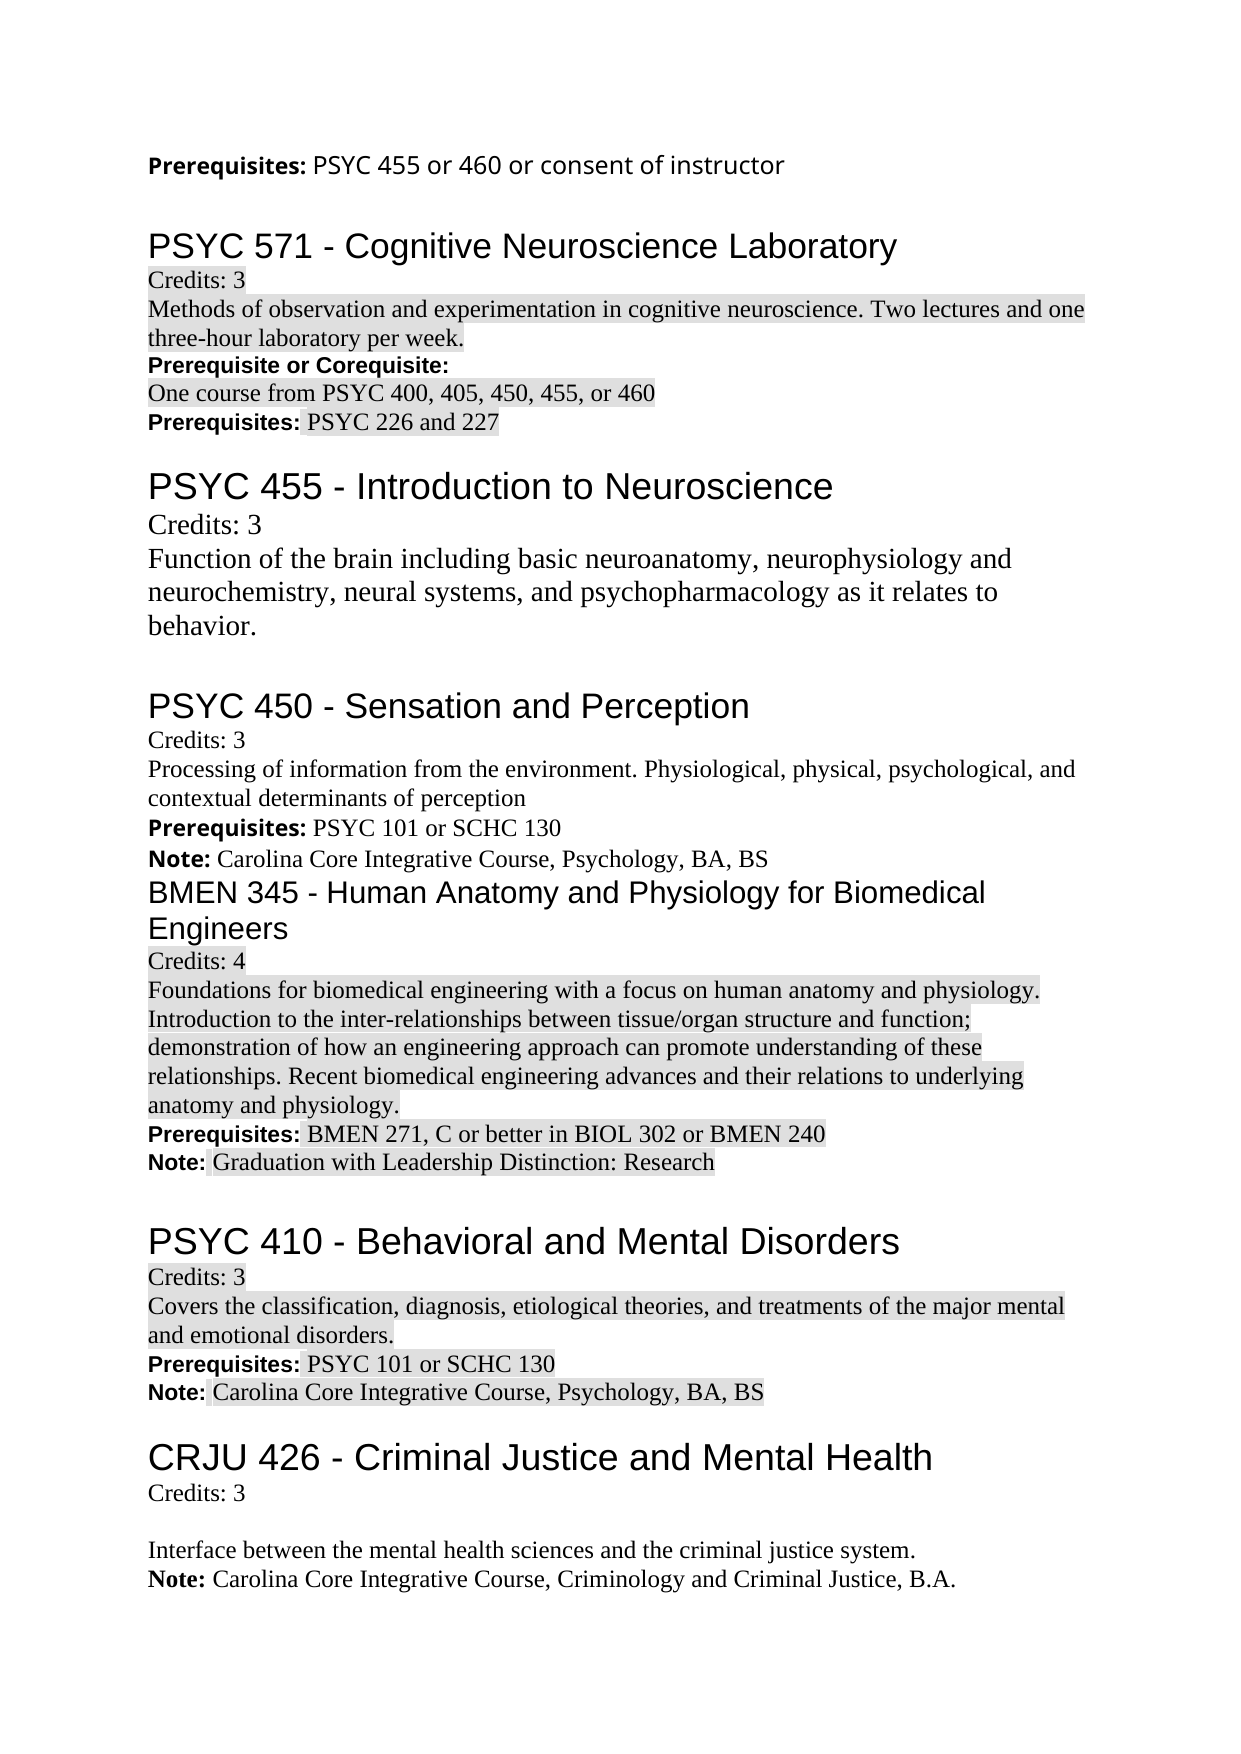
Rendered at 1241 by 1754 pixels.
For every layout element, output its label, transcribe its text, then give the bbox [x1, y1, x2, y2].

text Function of the brain including basic neuroanatomy, neurophysiology and neurochemistry, neural systems, and psychopharmacology as it relates to behavior. [148, 541, 1093, 642]
text CRJU 426 - Criminal Justice and Mental Health [148, 1435, 1093, 1478]
text Credits: 3 [148, 507, 1093, 541]
text PSYC 455 - Introduction to Neuroscience [148, 464, 1093, 507]
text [148, 148, 1093, 436]
text Interface between the mental health sciences and the criminal justice system. [148, 1536, 1093, 1564]
text Credits: 3 [148, 1478, 1093, 1507]
text Note: Carolina Core Integrative Course, Criminology and Criminal Justice, B.A. [148, 1564, 1093, 1593]
text BMEN 345 - Human Anatomy and Physiology for Biomedical Engineers Credits: 4 Foundations for biomedical engineering with a focus on human anatomy and physiology. Introduction to the inter-relationships between tissue/organ structure and function; demonstration of how an engineering approach can promote understanding of these relationships. Recent biomedical engineering advances and their relations to underlying anatomy and physiology. Prerequisites: BMEN 271, C or better in BIOL 302 or BMEN 240 Note: Graduation with Leadership Distinction: Research [148, 874, 1093, 1176]
text PSYC 450 - Sensation and Perception Credits: 3 Processing of information from the environment. Physiological, physical, psychological, and contextual determinants of perception Prerequisites: PSYC 101 or SCHC 130 Note: Carolina Core Integrative Course, Psychology, BA, BS [148, 685, 1093, 874]
text PSYC 410 - Behavioral and Mental Disorders Credits: 3 Covers the classification, diagnosis, etiological theories, and treatments of the major mental and emotional disorders. Prerequisites: PSYC 101 or SCHC 130 Note: Carolina Core Integrative Course, Psychology, BA, BS [148, 1219, 1093, 1406]
